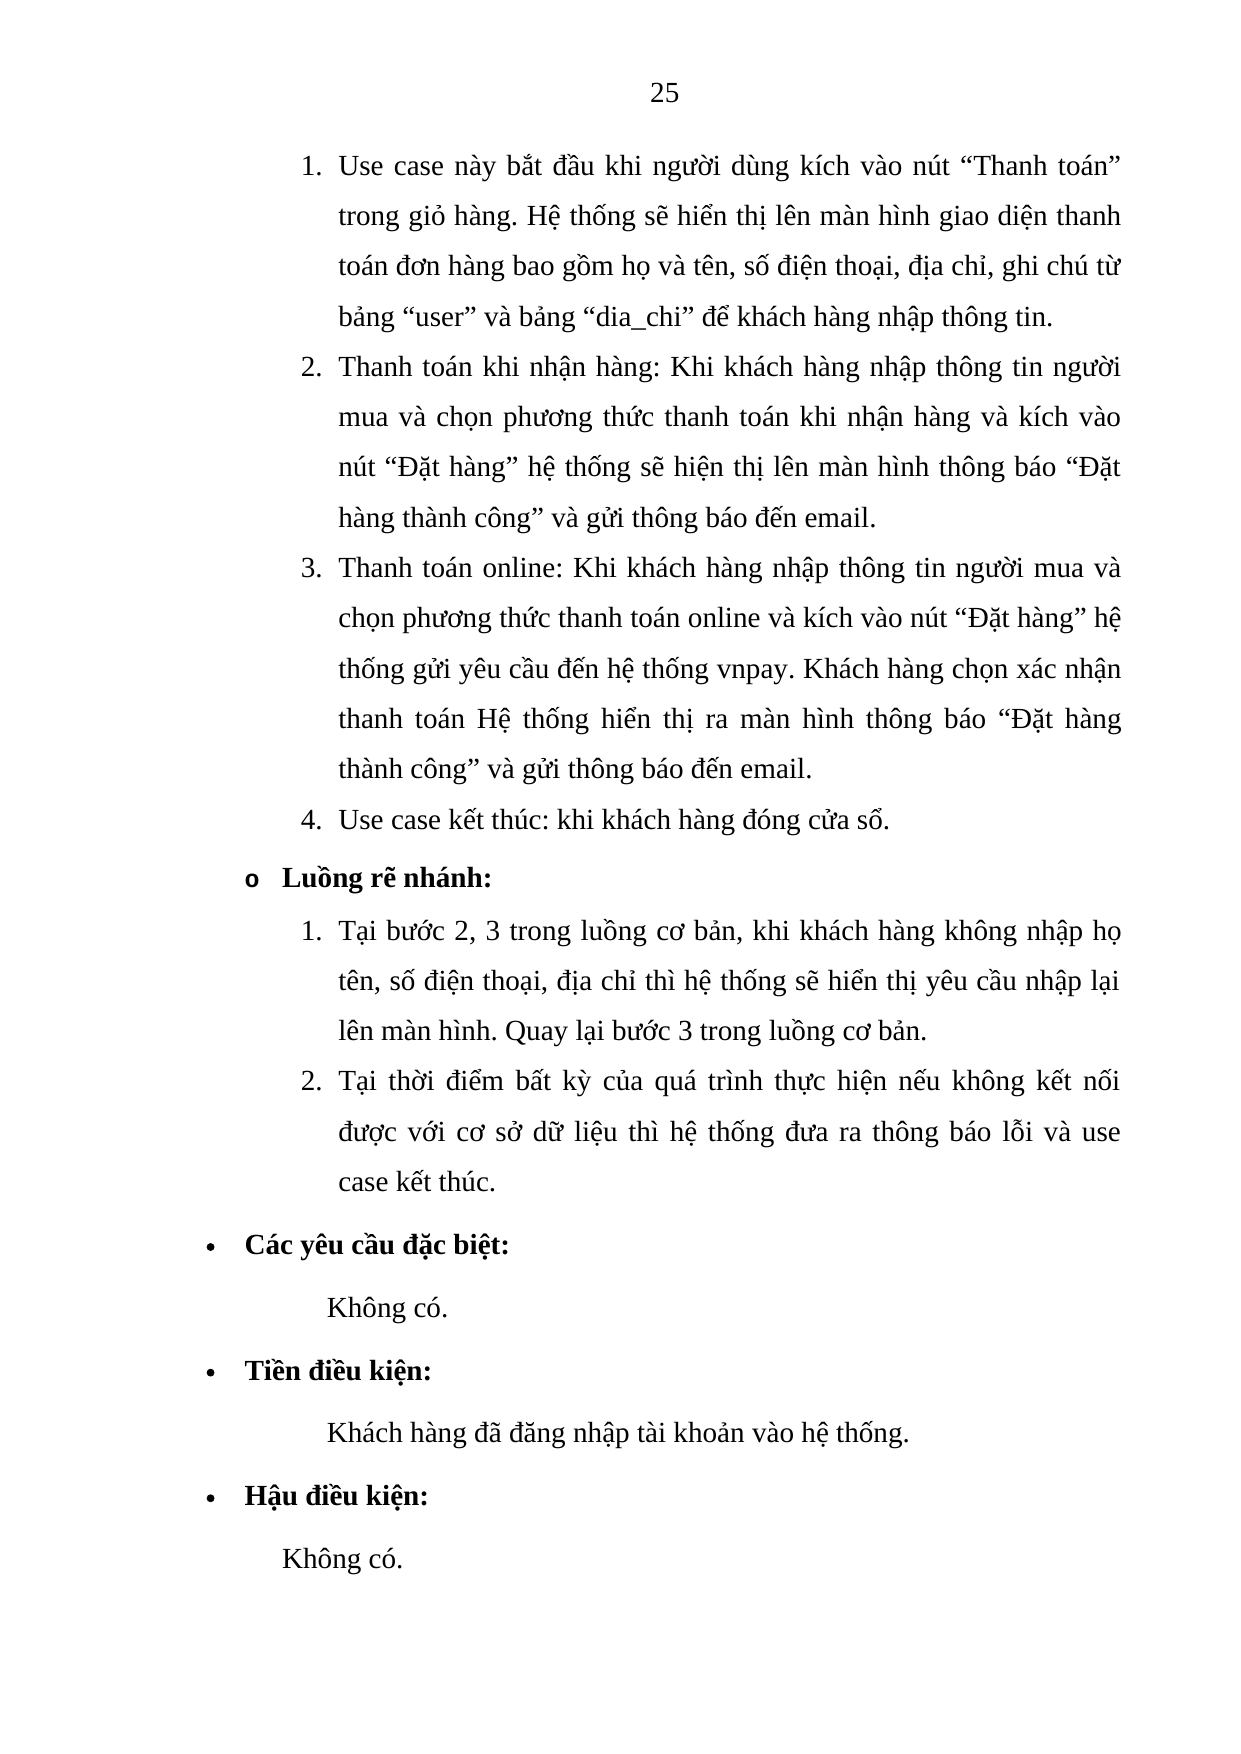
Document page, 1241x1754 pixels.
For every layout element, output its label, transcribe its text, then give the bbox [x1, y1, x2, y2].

list Hậu điều kiện: [207, 1478, 1122, 1512]
list Thanh toán online: Khi khách hàng nhập thông tin người mua và chọn phương thức thanh toán online và kích vào nút “Đặt hàng” hệ thống gửi yêu cầu đến hệ thống vnpay. Khách hàng chọn xác nhận thanh toán Hệ thống hiển thị ra màn hình thông báo “Đặt hàng thành công” và gửi thông báo đến email. [301, 550, 1122, 785]
text Không có. [244, 1541, 1122, 1574]
list Tại thời điểm bất kỳ của quá trình thực hiện nếu không kết nối được với cơ sở dữ liệu thì hệ thống đưa ra thông báo lỗi và use case kết thúc. [301, 1063, 1122, 1198]
text Khách hàng đã đăng nhập tài khoản vào hệ thống. [252, 1415, 1122, 1449]
list Các yêu cầu đặc biệt: [207, 1227, 1122, 1261]
list Tại bước 2, 3 trong luồng cơ bản, khi khách hàng không nhập họ tên, số điện thoại, địa chỉ thì hệ thống sẽ hiển thị yêu cầu nhập lại lên màn hình. Quay lại bước 3 trong luồng cơ bản. [301, 913, 1122, 1047]
list Tiền điều kiện: [207, 1353, 1122, 1386]
list Use case này bắt đầu khi người dùng kích vào nút “Thanh toán” trong giỏ hàng. Hệ thống sẽ hiển thị lên màn hình giao diện thanh toán đơn hàng bao gồm họ và tên, số điện thoại, địa chỉ, ghi chú từ bảng “user” và bảng “dia_chi” để khách hàng nhập thông tin. [301, 148, 1122, 332]
list Thanh toán khi nhận hàng: Khi khách hàng nhập thông tin người mua và chọn phương thức thanh toán khi nhận hàng và kích vào nút “Đặt hàng” hệ thống sẽ hiện thị lên màn hình thông báo “Đặt hàng thành công” và gửi thông báo đến email. [301, 349, 1122, 533]
list Luồng rẽ nhánh: [244, 860, 1122, 895]
list Use case kết thúc: khi khách hàng đóng cửa sổ. [301, 802, 1122, 835]
text Không có. [252, 1290, 1122, 1323]
